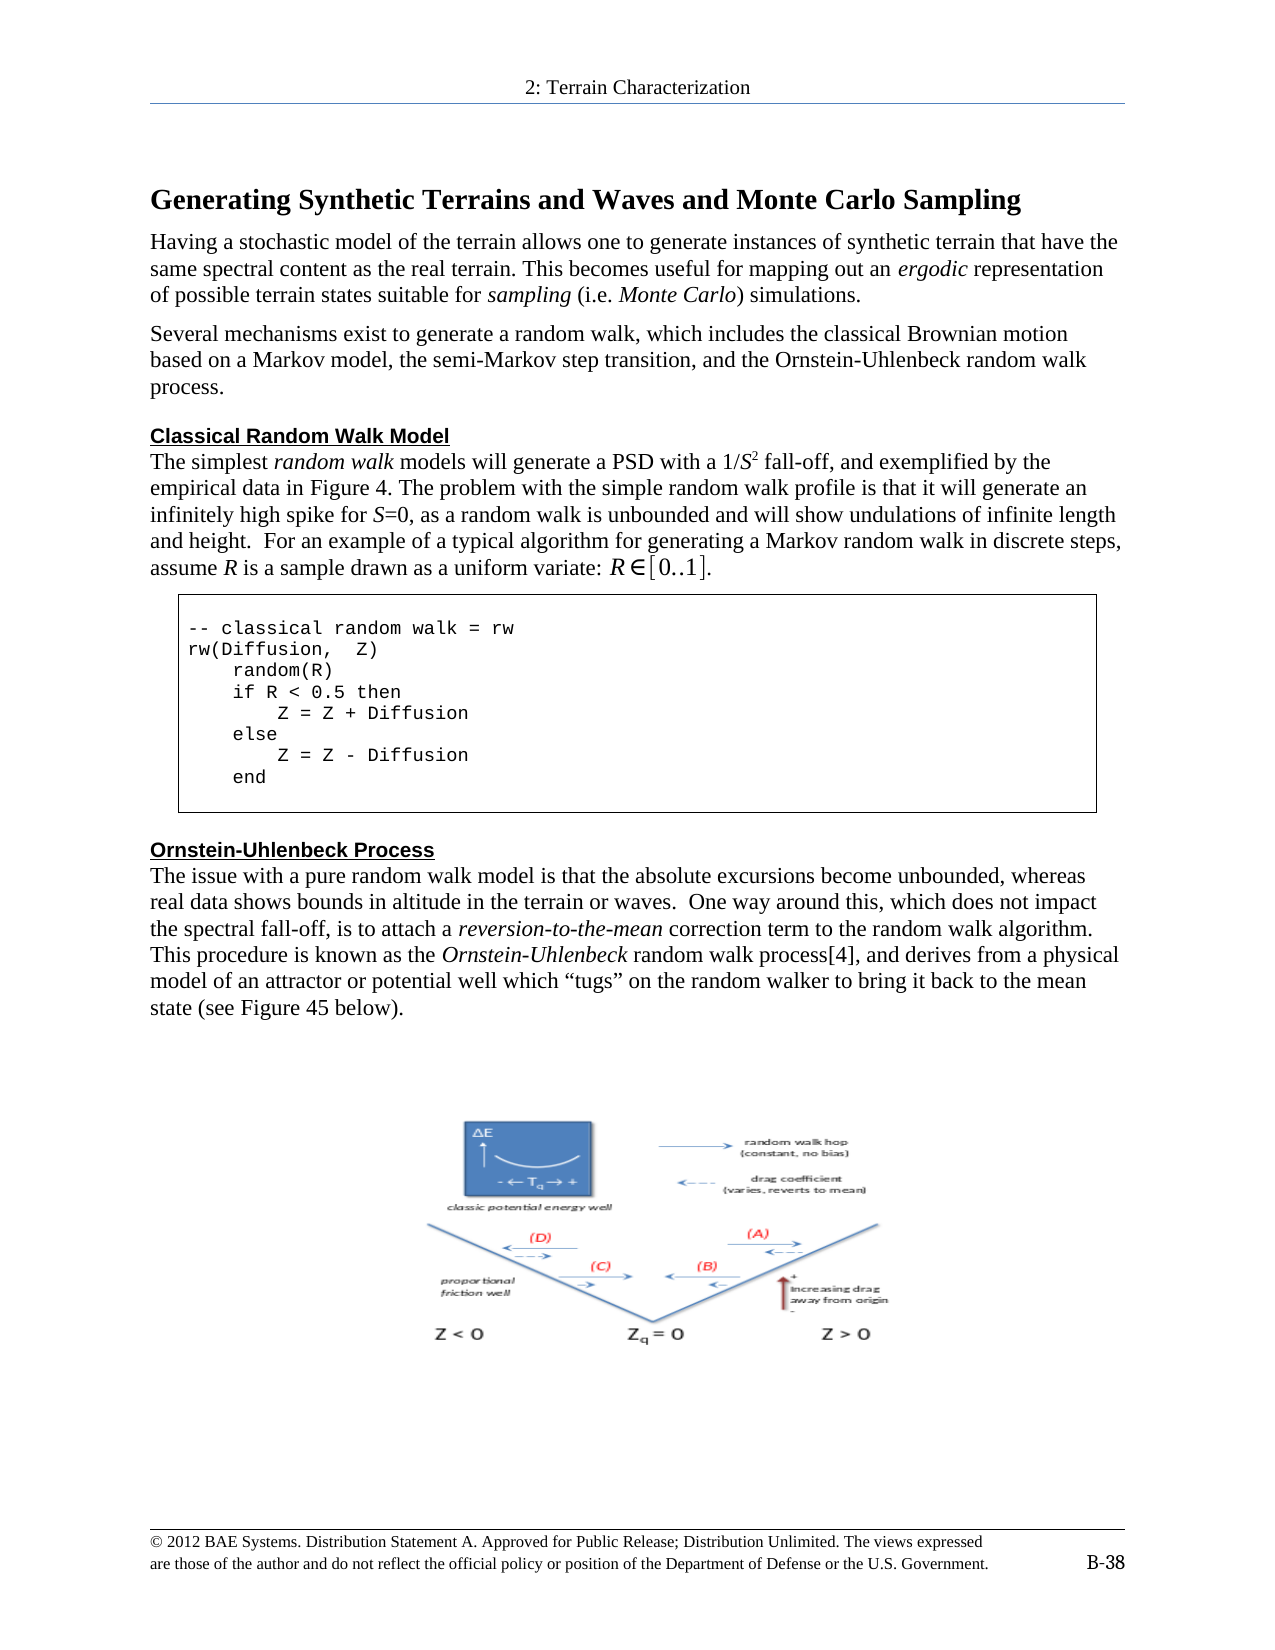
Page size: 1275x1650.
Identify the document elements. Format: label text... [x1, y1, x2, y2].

subtitle Generating Synthetic Terrains and Waves and Monte Carlo Sampling [150, 182, 1125, 216]
text -- classical random walk = rw [179, 616, 1096, 637]
text Several mechanisms exist to generate a random walk, which includes the classical Brownian motion based on a Markov model, the semi-Markov step transition, and the Ornstein-Uhlenbeck random walk process. [150, 320, 1125, 399]
subtitle Ornstein-Uhlenbeck Process [150, 838, 1125, 862]
text else [179, 722, 1096, 743]
text The issue with a pure random walk model is that the absolute excursions become unbounded, whereas real data shows bounds in altitude in the terrain or waves. One way around this, which does not impact the spectral fall-off, is to attach a reversion-to-the-mean correction term to the random walk algorithm. This procedure is known as the Ornstein-Uhlenbeck random walk process[4], and derives from a physical model of an attractor or potential well which “tugs” on the random walker to bring it back to the mean state (see Figure 45 below). [150, 862, 1125, 1020]
text Z = Z - Diffusion [179, 743, 1096, 764]
text if R < 0.5 then [179, 679, 1096, 701]
text Having a stochastic model of the terrain allows one to generate instances of synthetic terrain that have the same spectral content as the real terrain. This becomes useful for mapping out an ergodic representation of possible terrain states suitable for sampling (i.e. Monte Carlo) simulations. [150, 228, 1125, 307]
text Z = Z + Diffusion [179, 701, 1096, 722]
text random(R) [179, 658, 1096, 679]
subtitle Classical Random Walk Model [150, 424, 1125, 448]
text rw(Diffusion, Z) [179, 637, 1096, 658]
text end [179, 764, 1096, 789]
